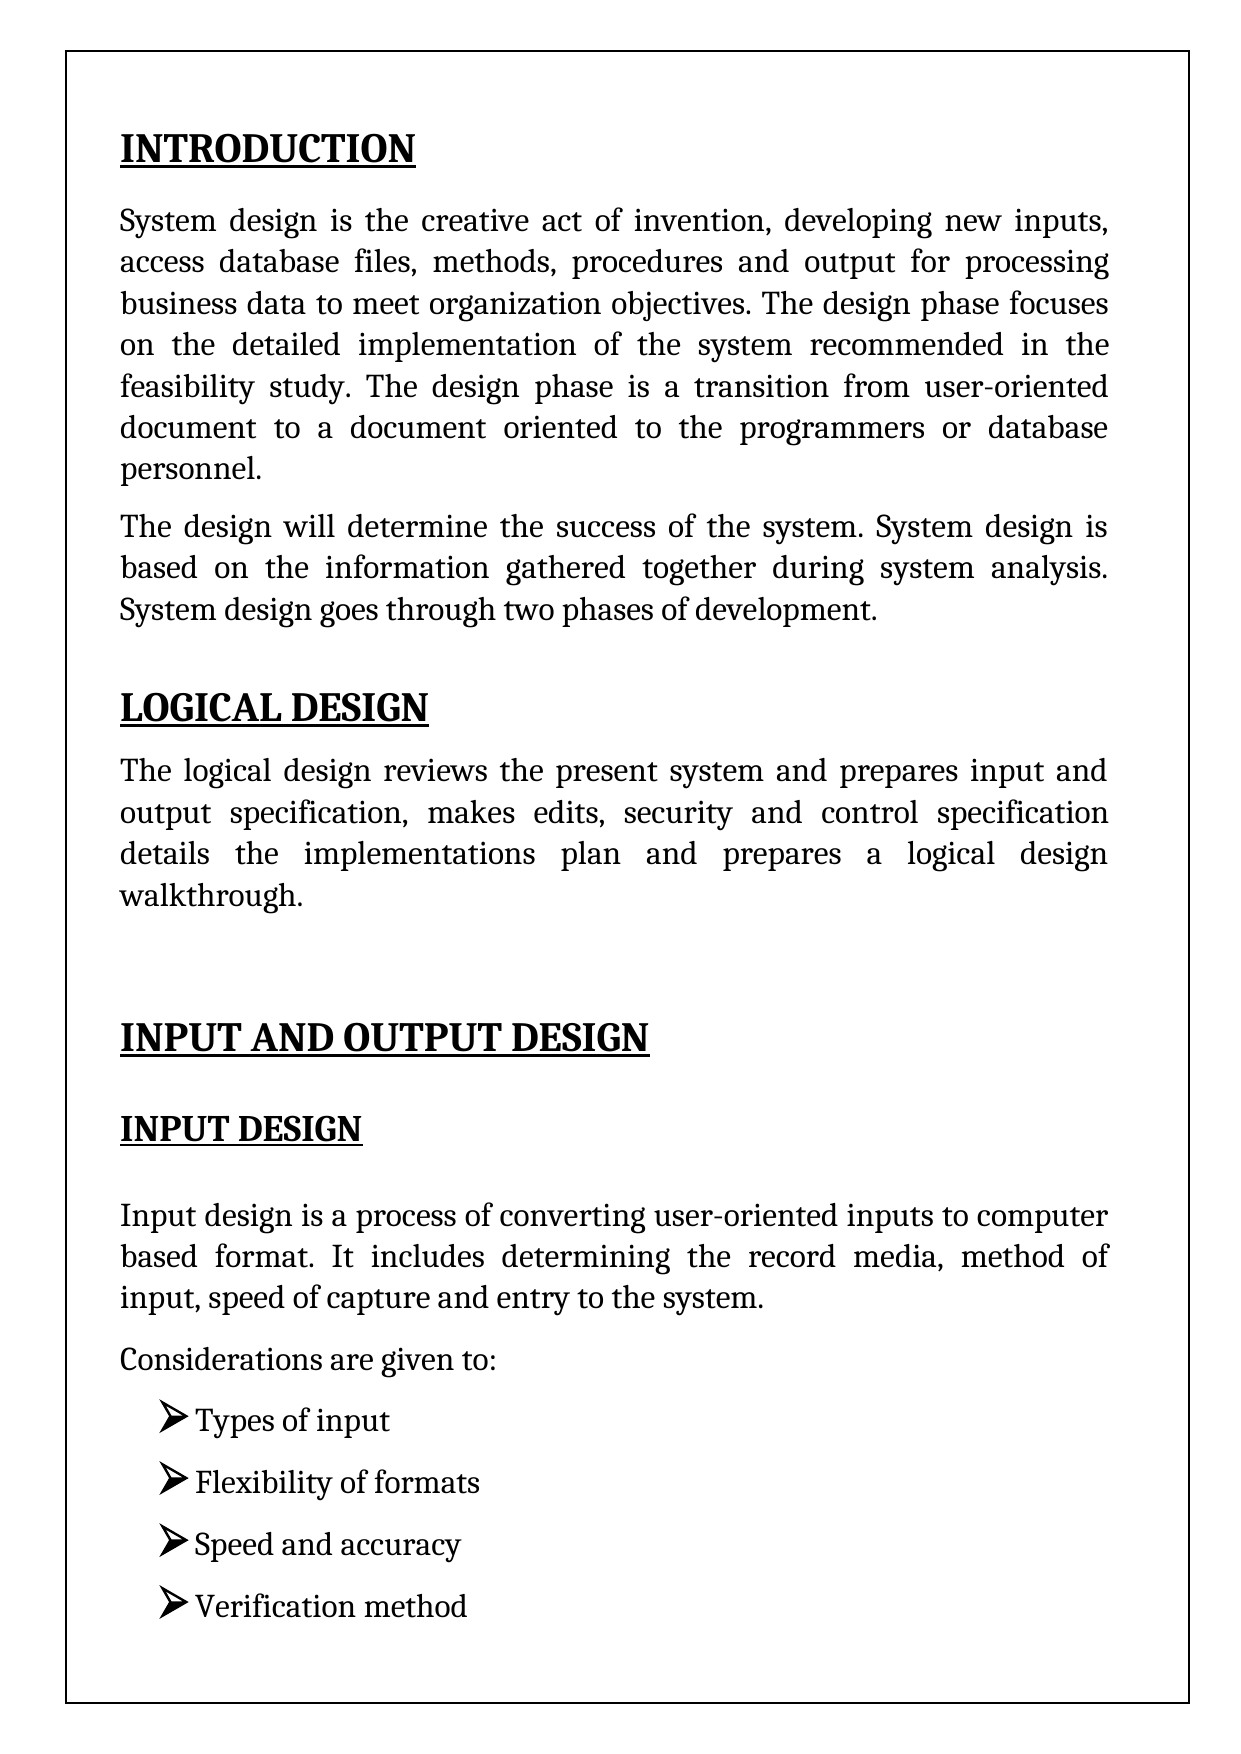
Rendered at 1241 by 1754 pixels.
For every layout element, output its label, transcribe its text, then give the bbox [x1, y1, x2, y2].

text INPUT AND OUTPUT DESIGN [120, 1014, 1109, 1062]
text The logical design reviews the present system and prepares input and output specification, makes edits, security and control specification details the implementations plan and prepares a logical design walkthrough. [120, 752, 1109, 914]
subtitle LOGICAL DESIGN [120, 684, 1122, 732]
text INPUT DESIGN [120, 1107, 1109, 1151]
list Types of input [157, 1401, 1109, 1440]
list Speed and accuracy [157, 1525, 1109, 1564]
text Input design is a process of converting user-oriented inputs to computer based format. It includes determining the record media, method of input, speed of capture and entry to the system. [120, 1196, 1109, 1317]
list Flexibility of formats [157, 1463, 1109, 1502]
subtitle INTRODUCTION [120, 125, 1122, 173]
text Considerations are given to: [120, 1340, 1109, 1378]
text System design is the creative act of invention, developing new inputs, access database files, methods, procedures and output for processing business data to meet organization objectives. The design phase focuses on the detailed implementation of the system recommended in the feasibility study. The design phase is a transition from user-oriented document to a document oriented to the programmers or database personnel. [120, 202, 1110, 488]
text The design will determine the success of the system. System design is based on the information gathered together during system analysis. System design goes through two phases of development. [120, 507, 1110, 628]
list Verification method [157, 1587, 1109, 1626]
